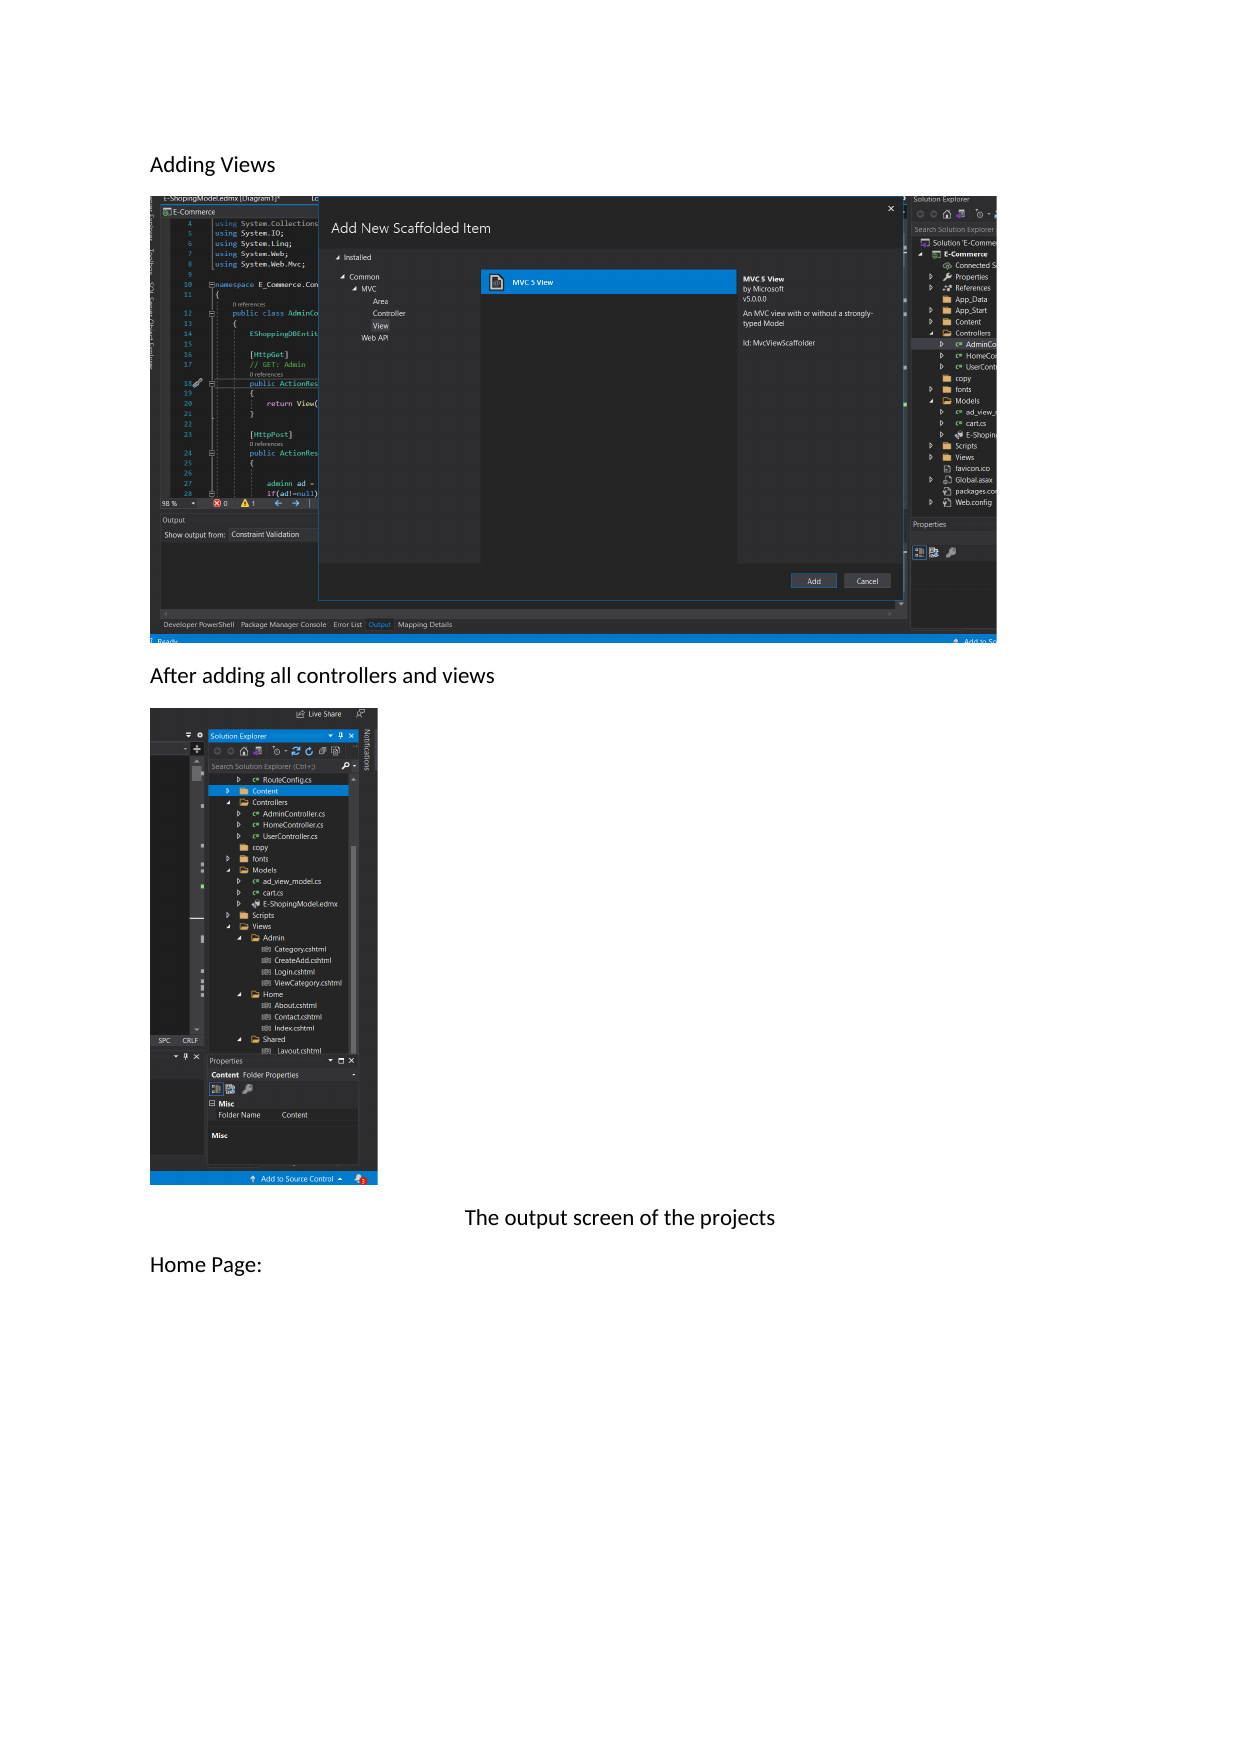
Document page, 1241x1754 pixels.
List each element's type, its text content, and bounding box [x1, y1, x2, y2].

picture [150, 196, 997, 643]
text After adding all controllers and views [150, 662, 1090, 689]
text Adding Views [150, 150, 1090, 178]
text The output screen of the projects [150, 1203, 1090, 1231]
picture [150, 708, 378, 1185]
text Home Page: [150, 1250, 1090, 1278]
